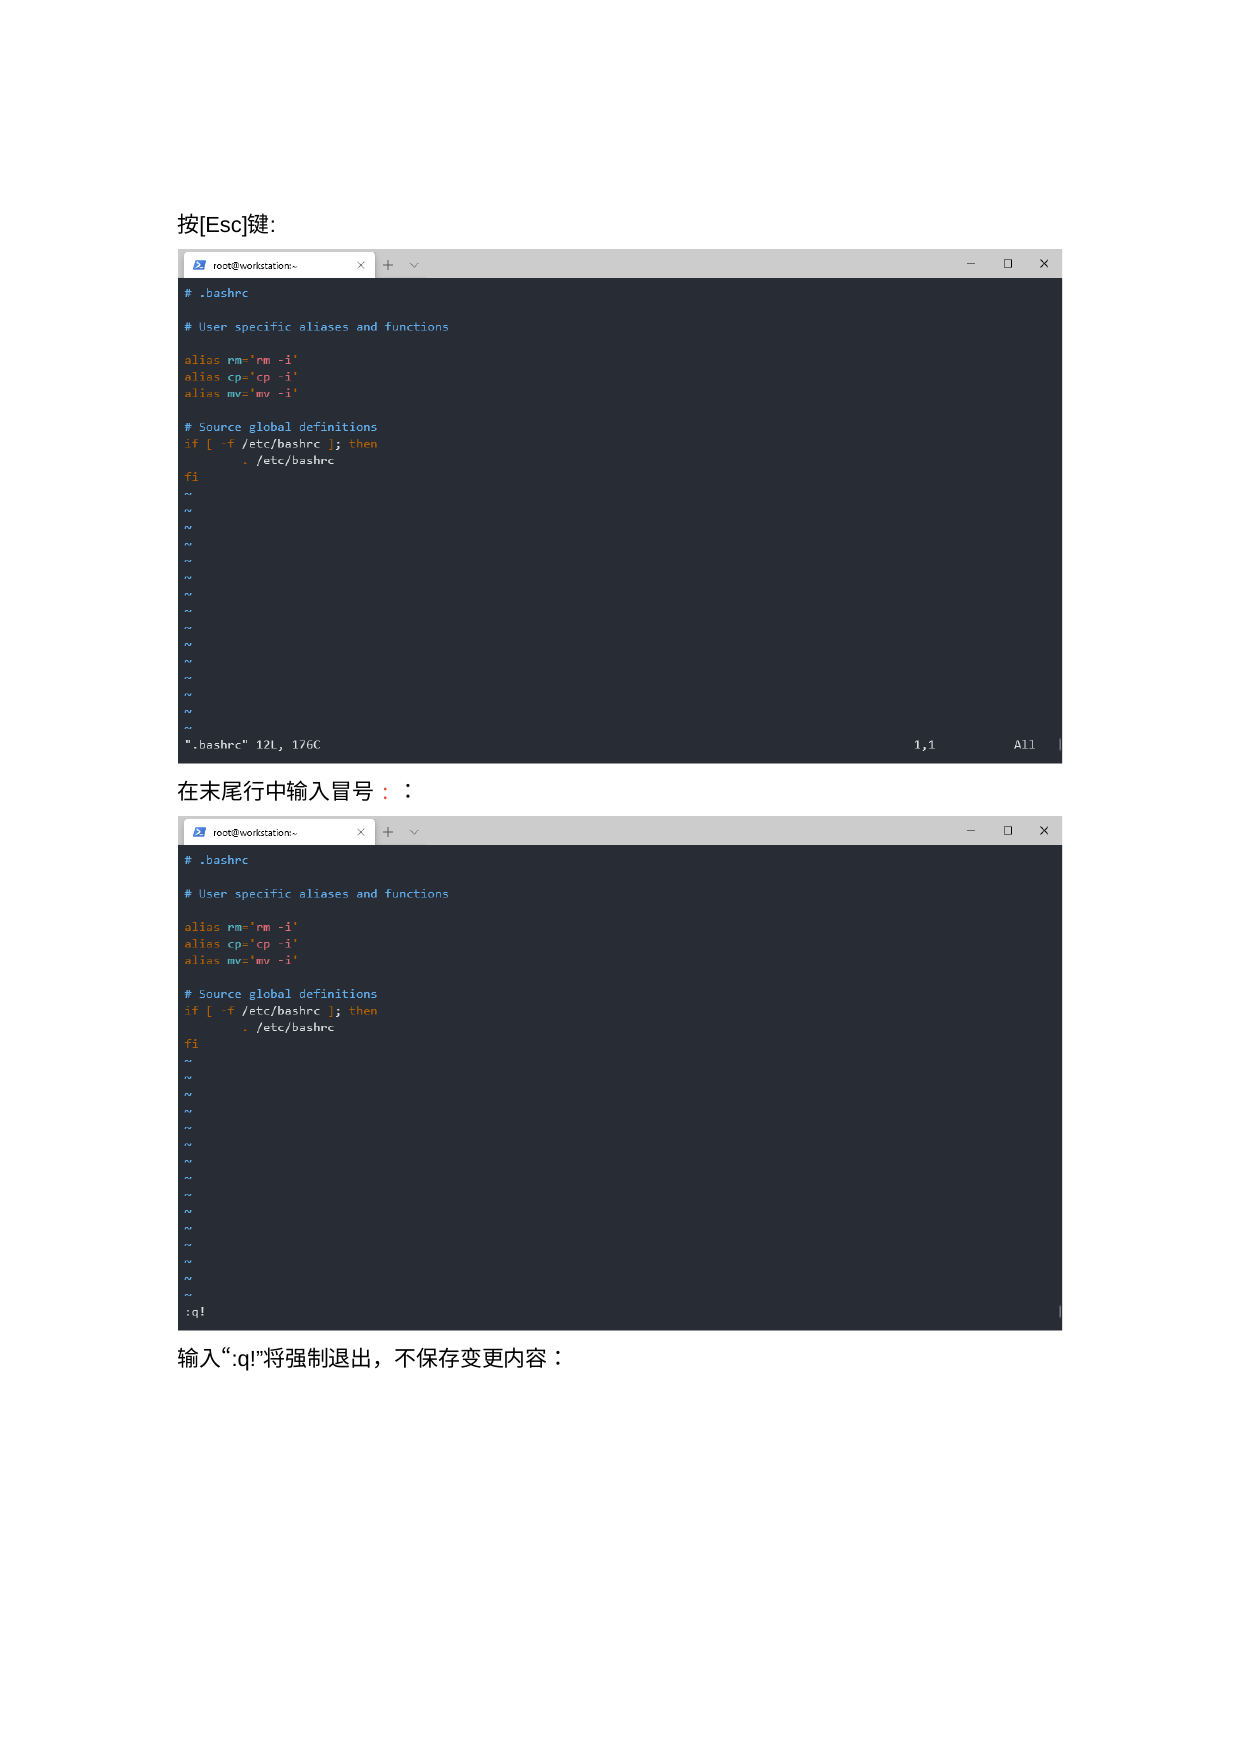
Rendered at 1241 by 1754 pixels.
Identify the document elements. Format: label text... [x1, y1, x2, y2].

text 按[Esc]键: [177, 207, 1063, 238]
picture [177, 248, 1063, 764]
text 输入“:q!”将强制退出，不保存变更内容： [177, 1341, 1063, 1372]
text 在末尾行中输入冒号 : ： [177, 774, 1063, 805]
picture [177, 815, 1063, 1331]
